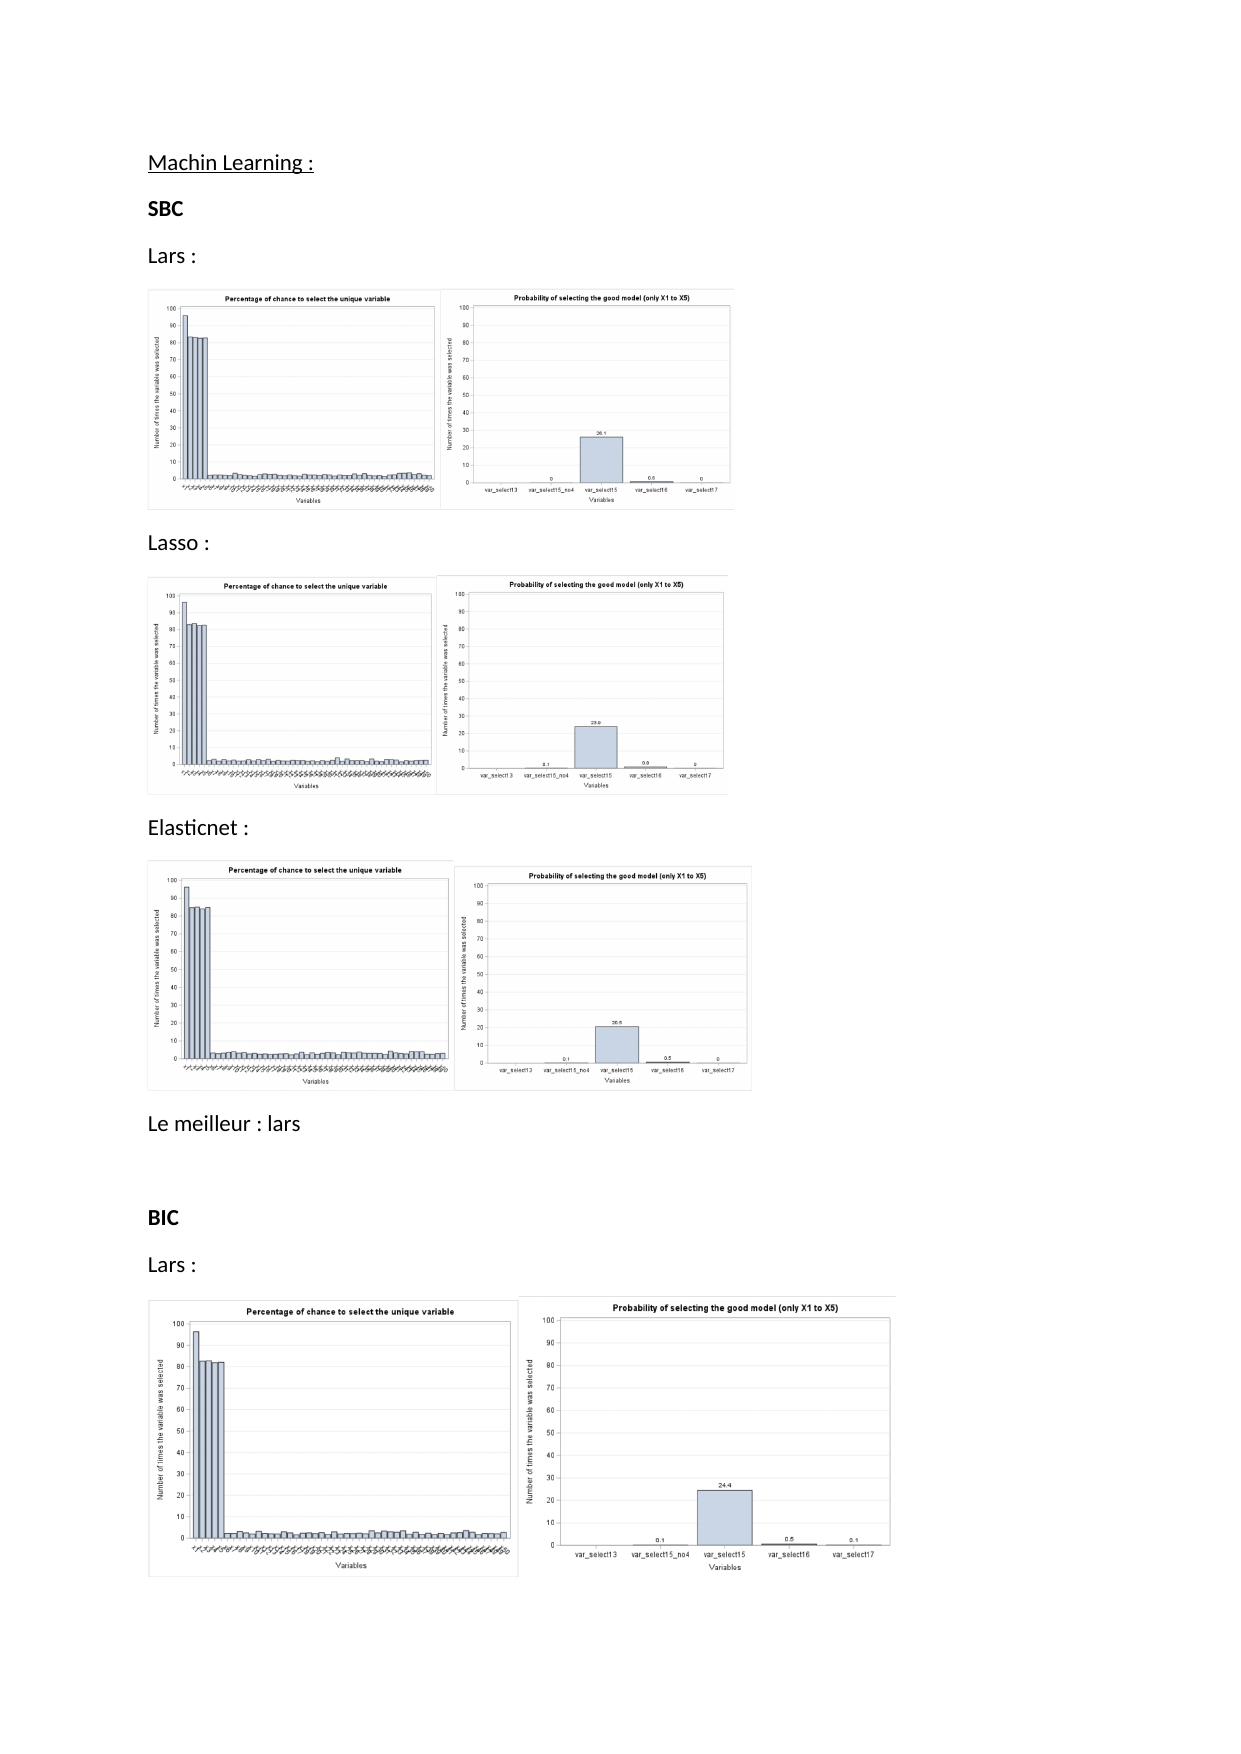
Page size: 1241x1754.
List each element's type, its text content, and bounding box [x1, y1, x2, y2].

text Machin Learning : [148, 148, 1093, 176]
text Elasticnet : [148, 813, 1093, 841]
text Lars : [148, 1250, 1093, 1278]
text SBC [148, 194, 1093, 222]
picture [147, 575, 728, 795]
text Lasso : [148, 528, 1093, 557]
picture [147, 288, 735, 510]
text Lars : [148, 241, 1093, 269]
text Le meilleur : lars [148, 1109, 1093, 1137]
picture [147, 860, 752, 1091]
picture [147, 1296, 896, 1577]
text BIC [148, 1203, 1093, 1231]
